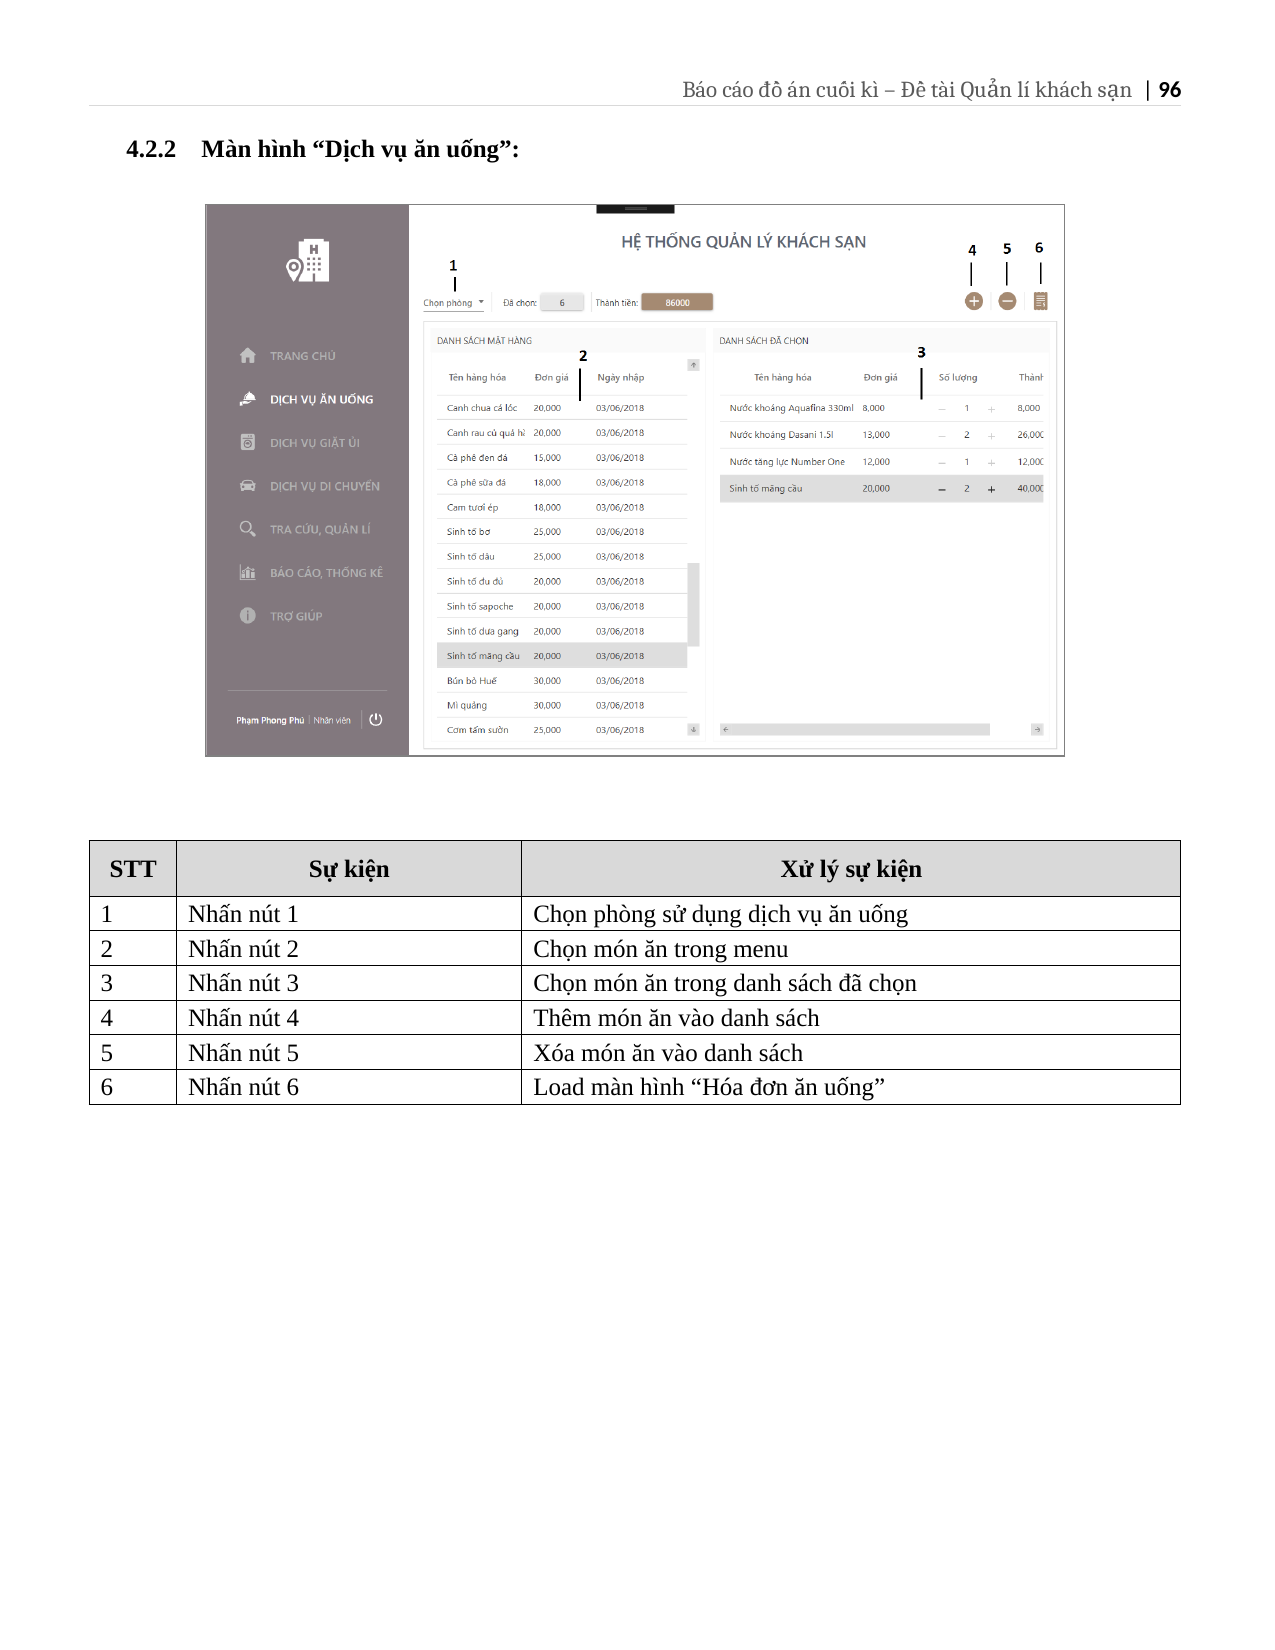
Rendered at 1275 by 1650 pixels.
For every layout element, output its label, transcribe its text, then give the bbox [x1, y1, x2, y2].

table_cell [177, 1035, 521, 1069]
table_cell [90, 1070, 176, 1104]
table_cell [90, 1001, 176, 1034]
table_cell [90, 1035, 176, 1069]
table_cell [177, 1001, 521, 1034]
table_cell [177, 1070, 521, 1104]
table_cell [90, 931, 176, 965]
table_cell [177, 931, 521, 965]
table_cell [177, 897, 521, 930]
picture [206, 205, 1064, 755]
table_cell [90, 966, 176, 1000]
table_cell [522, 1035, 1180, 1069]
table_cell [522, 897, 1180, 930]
list Màn hình “Dịch vụ ăn uống”: [126, 134, 1181, 163]
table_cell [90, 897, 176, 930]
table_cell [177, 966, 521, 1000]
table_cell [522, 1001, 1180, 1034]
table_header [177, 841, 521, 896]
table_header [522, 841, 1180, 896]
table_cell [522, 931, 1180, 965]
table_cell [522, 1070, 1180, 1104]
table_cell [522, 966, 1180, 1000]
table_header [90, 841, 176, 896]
